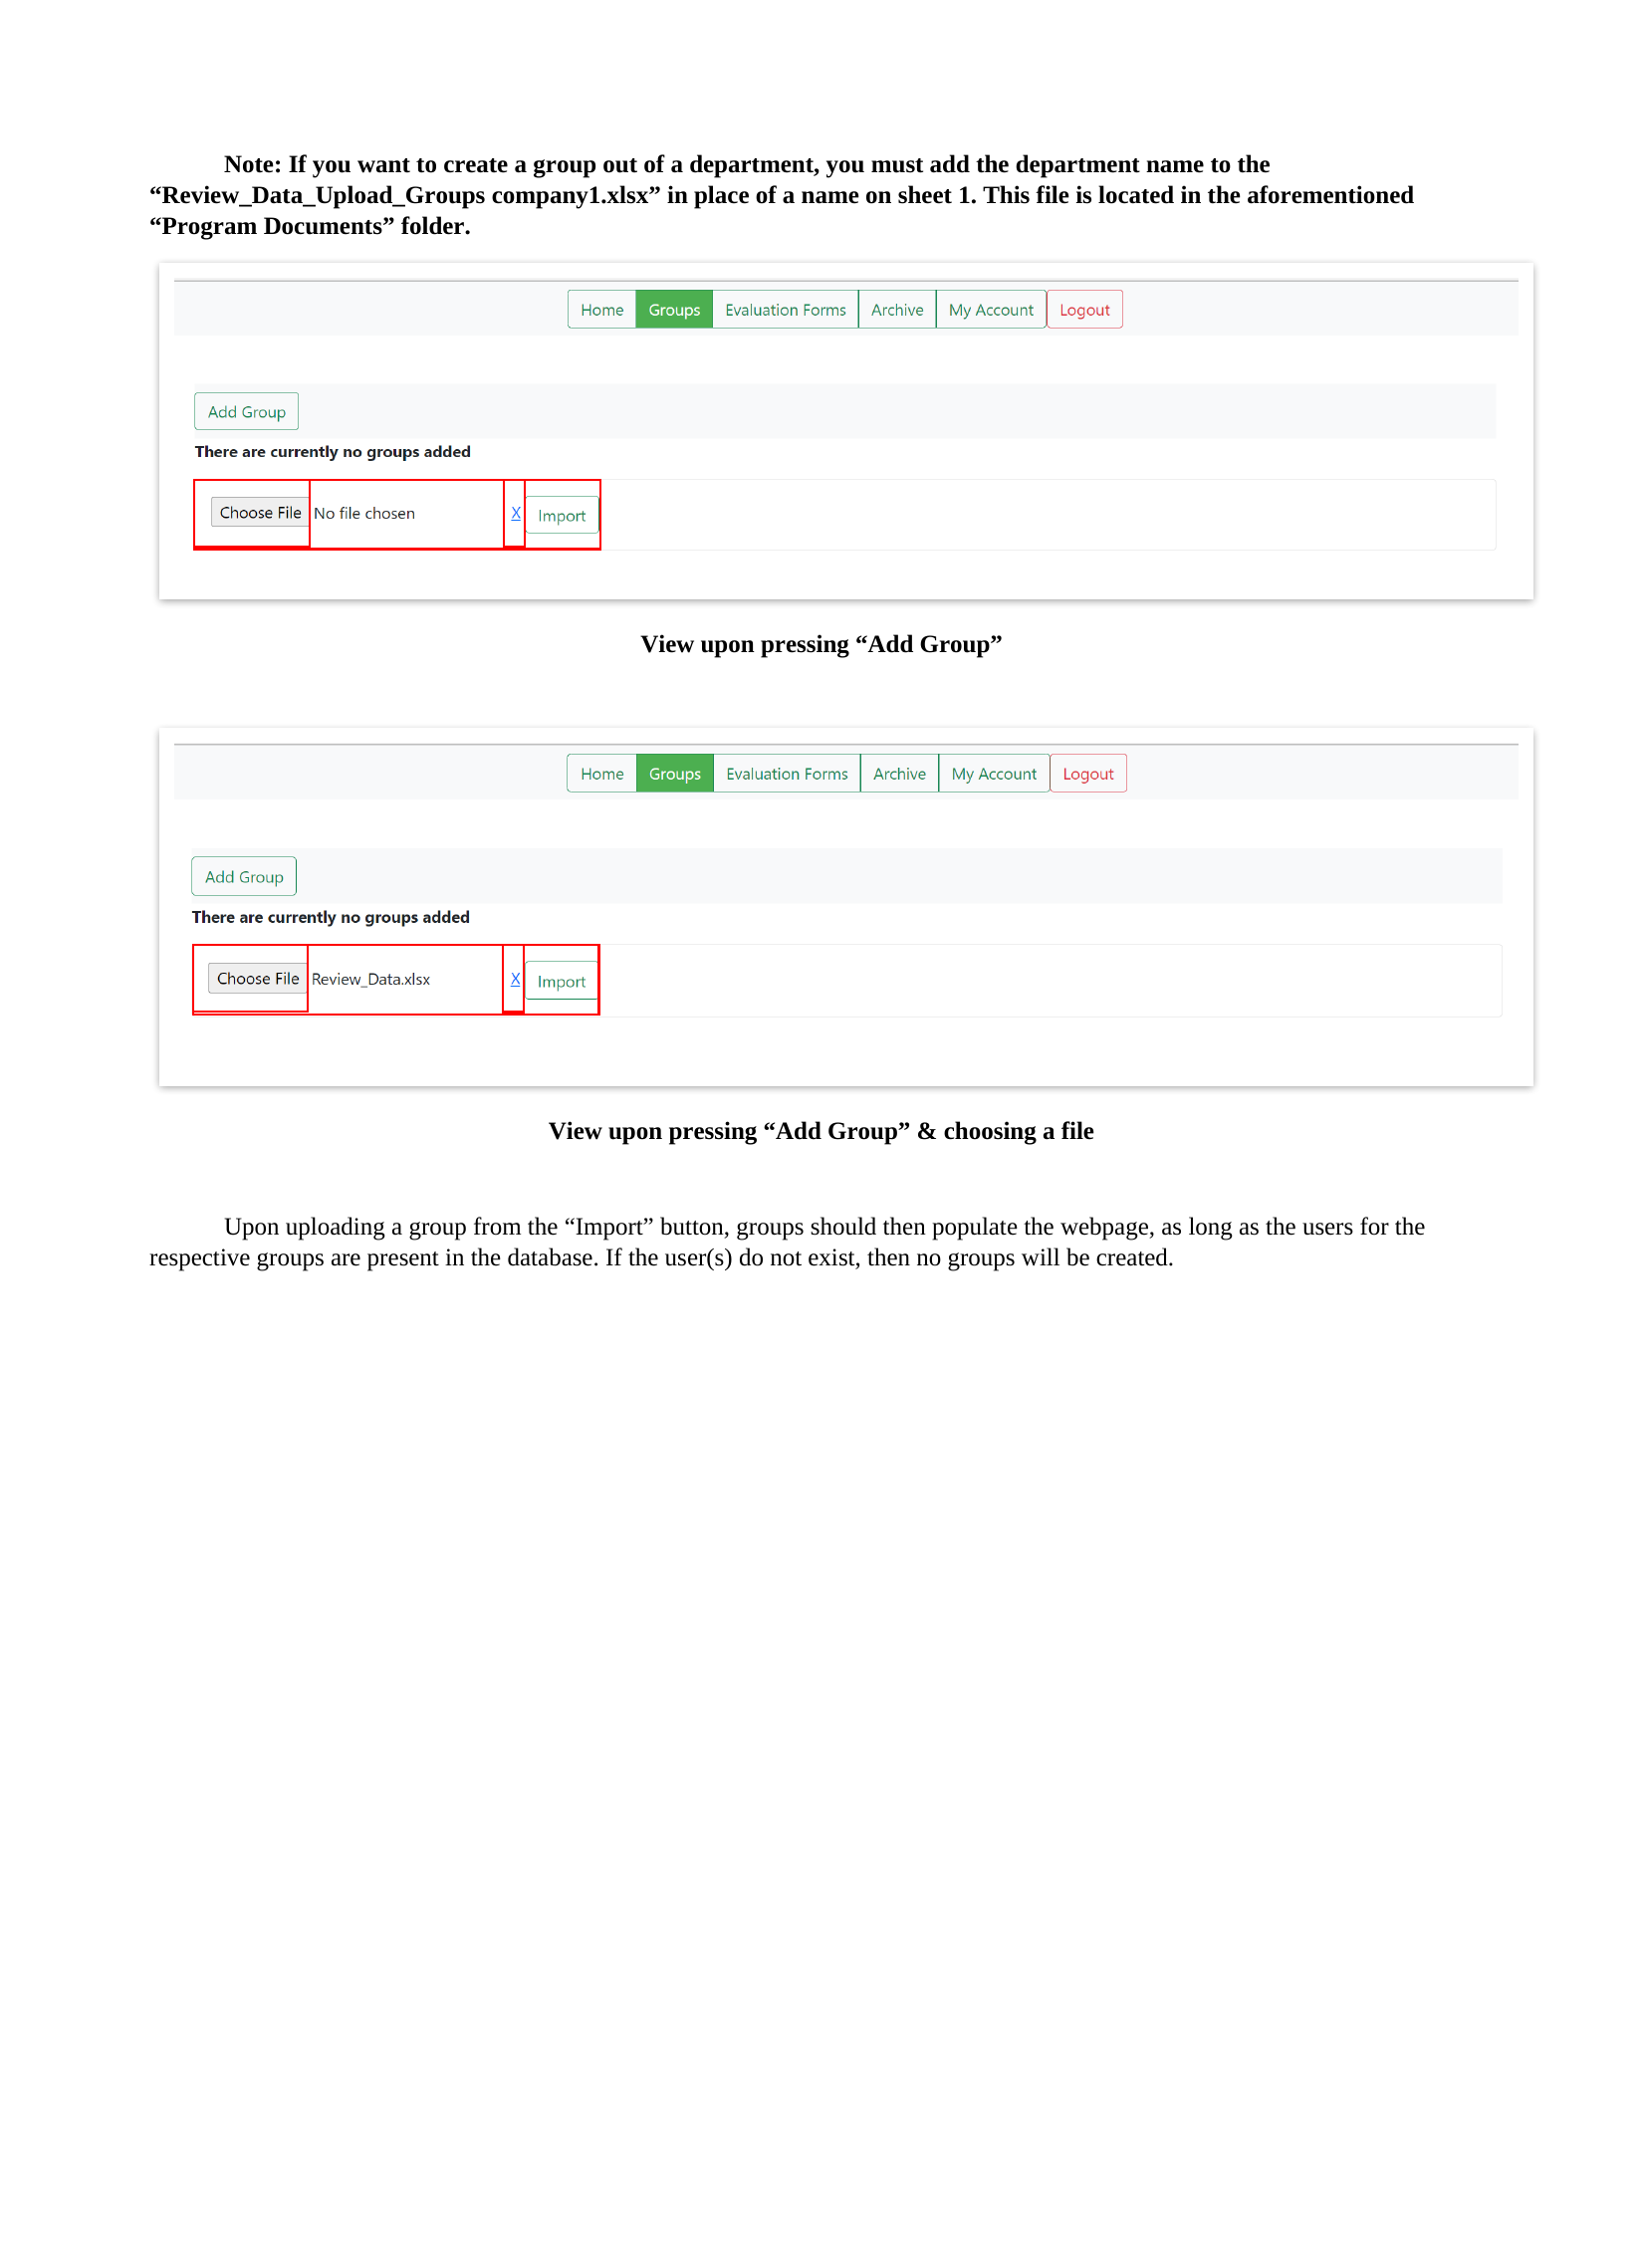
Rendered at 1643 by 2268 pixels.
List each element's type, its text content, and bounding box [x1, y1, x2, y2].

text View upon pressing “Add Group” & choosing a file [149, 1116, 1494, 1145]
picture [174, 743, 1519, 1071]
text Note: If you want to create a group out of a department, you must add the department name to the “Review_Data_Upload_Groups company1.xlsx” in place of a name on sheet 1. This file is located in the aforementioned “Program Documents” folder. [149, 149, 1494, 240]
text Upon uploading a group from the “Import” button, groups should then populate the webpage, as long as the users for the respective groups are present in the database. If the user(s) do not exist, then no groups will be created. [149, 1212, 1494, 1270]
picture [174, 278, 1519, 584]
text View upon pressing “Add Group” [149, 629, 1494, 658]
